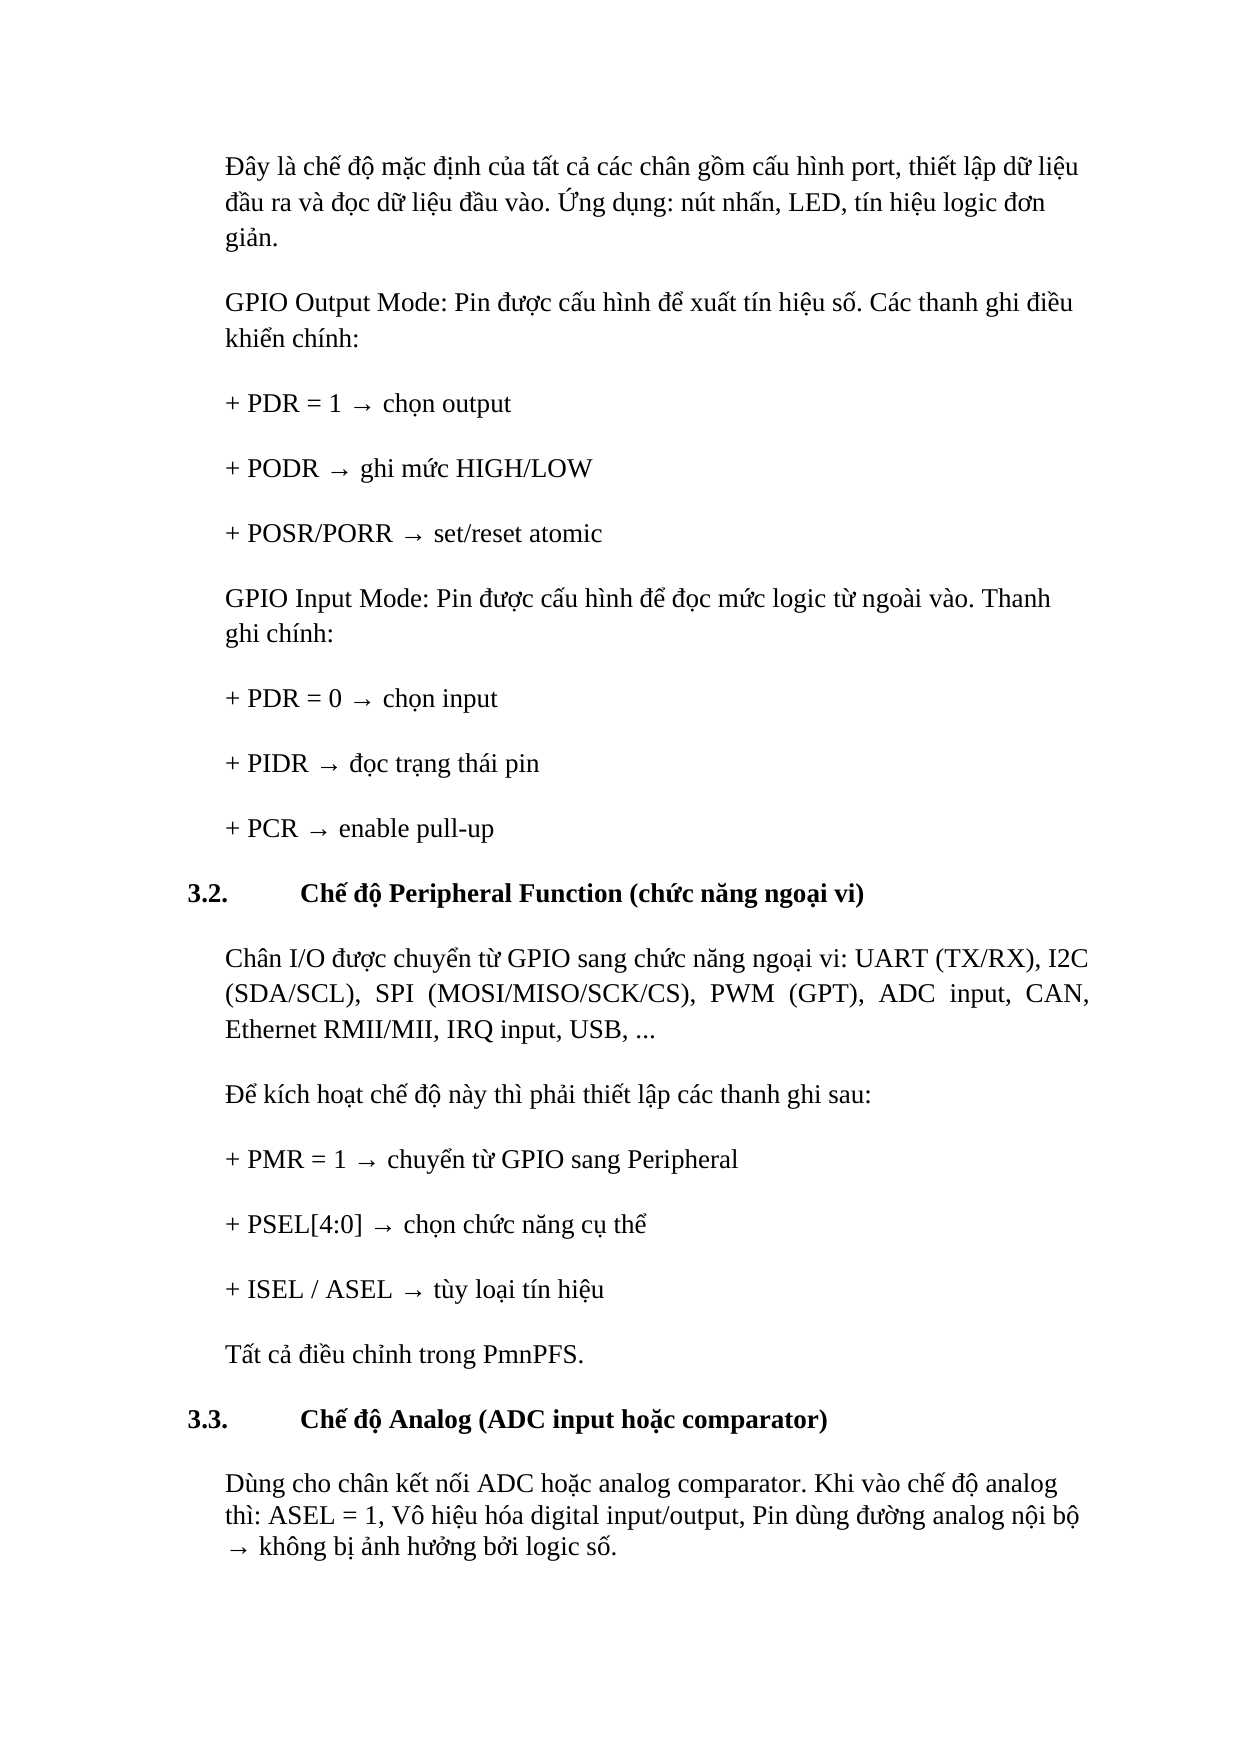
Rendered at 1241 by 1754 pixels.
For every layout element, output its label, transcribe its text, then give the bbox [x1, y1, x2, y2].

text + PDR = 1 → chọn output [225, 387, 1090, 418]
text + PMR = 1 → chuyển từ GPIO sang Peripheral [225, 1143, 1090, 1174]
text Dùng cho chân kết nối ADC hoặc analog comparator. Khi vào chế độ analog thì: ASEL = 1, Vô hiệu hóa digital input/output, Pin dùng đường analog nội bộ → không bị ảnh hưởng bởi logic số. [225, 1468, 1090, 1561]
text Đây là chế độ mặc định của tất cả các chân gồm cấu hình port, thiết lập dữ liệu đầu ra và đọc dữ liệu đầu vào. Ứng dụng: nút nhấn, LED, tín hiệu logic đơn giản. [225, 150, 1090, 253]
text + PDR = 0 → chọn input [225, 682, 1090, 713]
text GPIO Input Mode: Pin được cấu hình để đọc mức logic từ ngoài vào. Thanh ghi chính: [225, 582, 1090, 648]
text GPIO Output Mode: Pin được cấu hình để xuất tín hiệu số. Các thanh ghi điều khiển chính: [225, 286, 1090, 353]
text Tất cả điều chỉnh trong PmnPFS. [225, 1338, 1090, 1369]
text + PSEL[4:0] → chọn chức năng cụ thể [225, 1208, 1090, 1239]
text + ISEL / ASEL → tùy loại tín hiệu [225, 1273, 1090, 1304]
text Chân I/O được chuyển từ GPIO sang chức năng ngoại vi: UART (TX/RX), I2C (SDA/SCL), SPI (MOSI/MISO/SCK/CS), PWM (GPT), ADC input, CAN, Ethernet RMII/MII, IRQ input, USB, ... [225, 942, 1090, 1044]
text + PIDR → đọc trạng thái pin [225, 747, 1090, 778]
list Chế độ Analog (ADC input hoặc comparator) [187, 1403, 1090, 1434]
text + PODR → ghi mức HIGH/LOW [225, 452, 1090, 483]
text + PCR → enable pull-up [225, 812, 1090, 843]
text + POSR/PORR → set/reset atomic [225, 517, 1090, 548]
list Chế độ Peripheral Function (chức năng ngoại vi) [187, 877, 1090, 908]
text Để kích hoạt chế độ này thì phải thiết lập các thanh ghi sau: [225, 1078, 1090, 1109]
